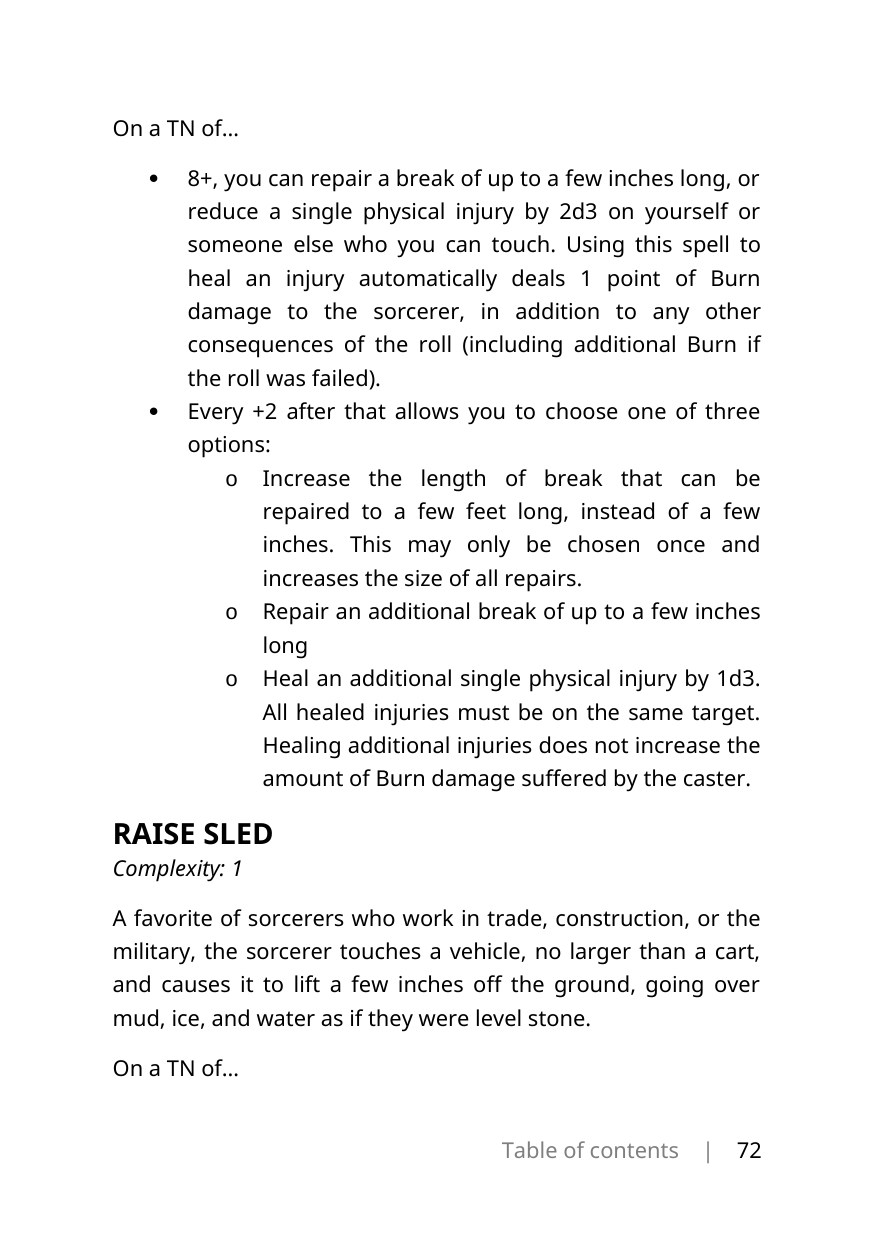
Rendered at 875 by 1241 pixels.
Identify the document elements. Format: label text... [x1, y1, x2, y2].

list Every +2 after that allows you to choose one of three options: [150, 396, 762, 459]
list Heal an additional single physical injury by 1d3. All healed injuries must be on the same target. Healing additional injuries does not increase the amount of Burn damage suffered by the caster. [225, 663, 762, 793]
list Increase the length of break that can be repaired to a few feet long, instead of a few inches. This may only be chosen once and increases the size of all repairs. [225, 462, 762, 592]
list 8+, you can repair a break of up to a few inches long, or reduce a single physical injury by 2d3 on yourself or someone else who you can touch. Using this spell to heal an injury automatically deals 1 point of Burn damage to the sorcerer, in addition to any other consequences of the roll (including additional Burn if the roll was failed). [150, 162, 762, 392]
text A favorite of sorcerers who work in trade, construction, or the military, the sorcerer touches a vehicle, no larger than a cart, and causes it to lift a few inches off the ground, going over mud, ice, and water as if they were level stone. [112, 903, 762, 1033]
text Complexity: 1 [112, 853, 762, 883]
text On a TN of… [112, 112, 762, 142]
text On a TN of… [112, 1053, 762, 1083]
list Repair an additional break of up to a few inches long [225, 596, 762, 659]
subtitle Raise Sled [112, 813, 762, 853]
